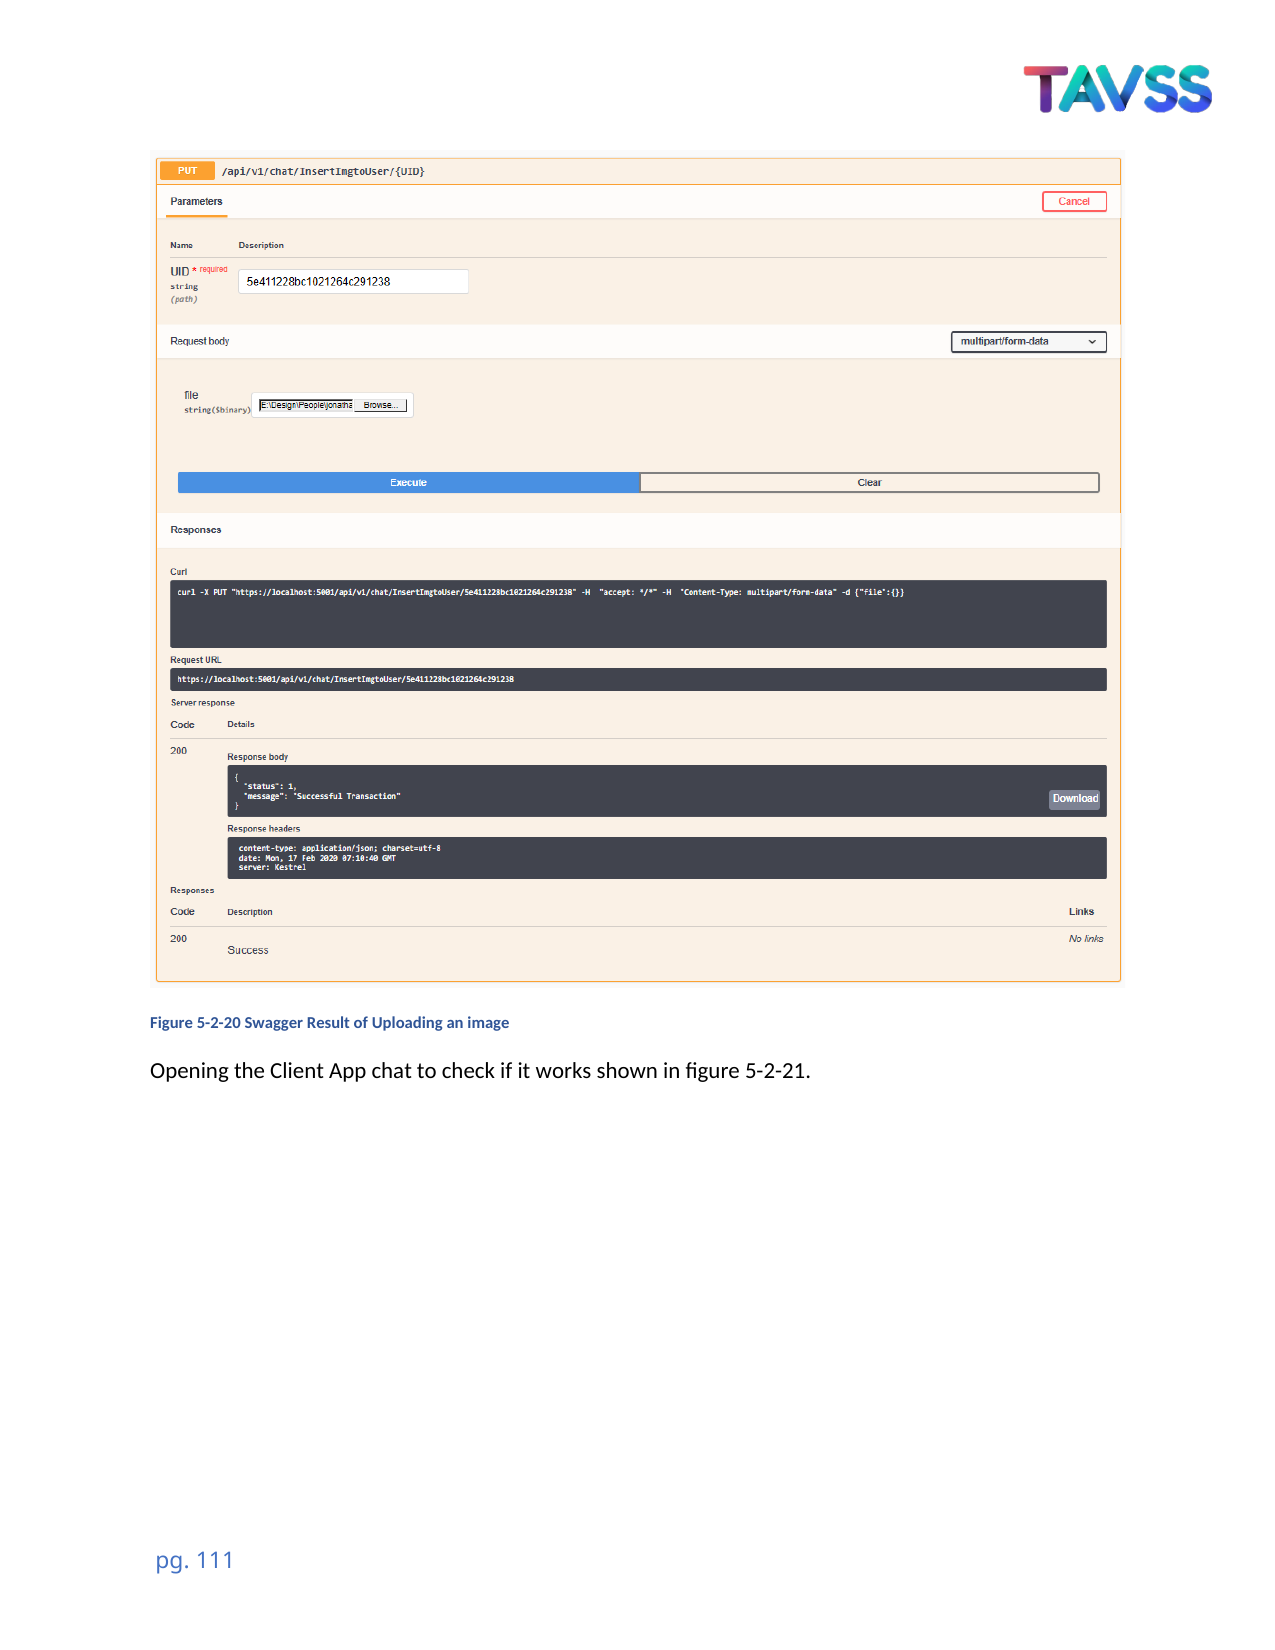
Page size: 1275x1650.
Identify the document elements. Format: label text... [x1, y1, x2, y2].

text Figure 5-2-20 Swagger Result of Uploading an image [150, 1012, 1125, 1033]
picture [150, 150, 1125, 988]
picture [1002, 41, 1236, 135]
text Opening the Client App chat to check if it works shown in figure 5-2-21. [150, 1057, 1125, 1084]
